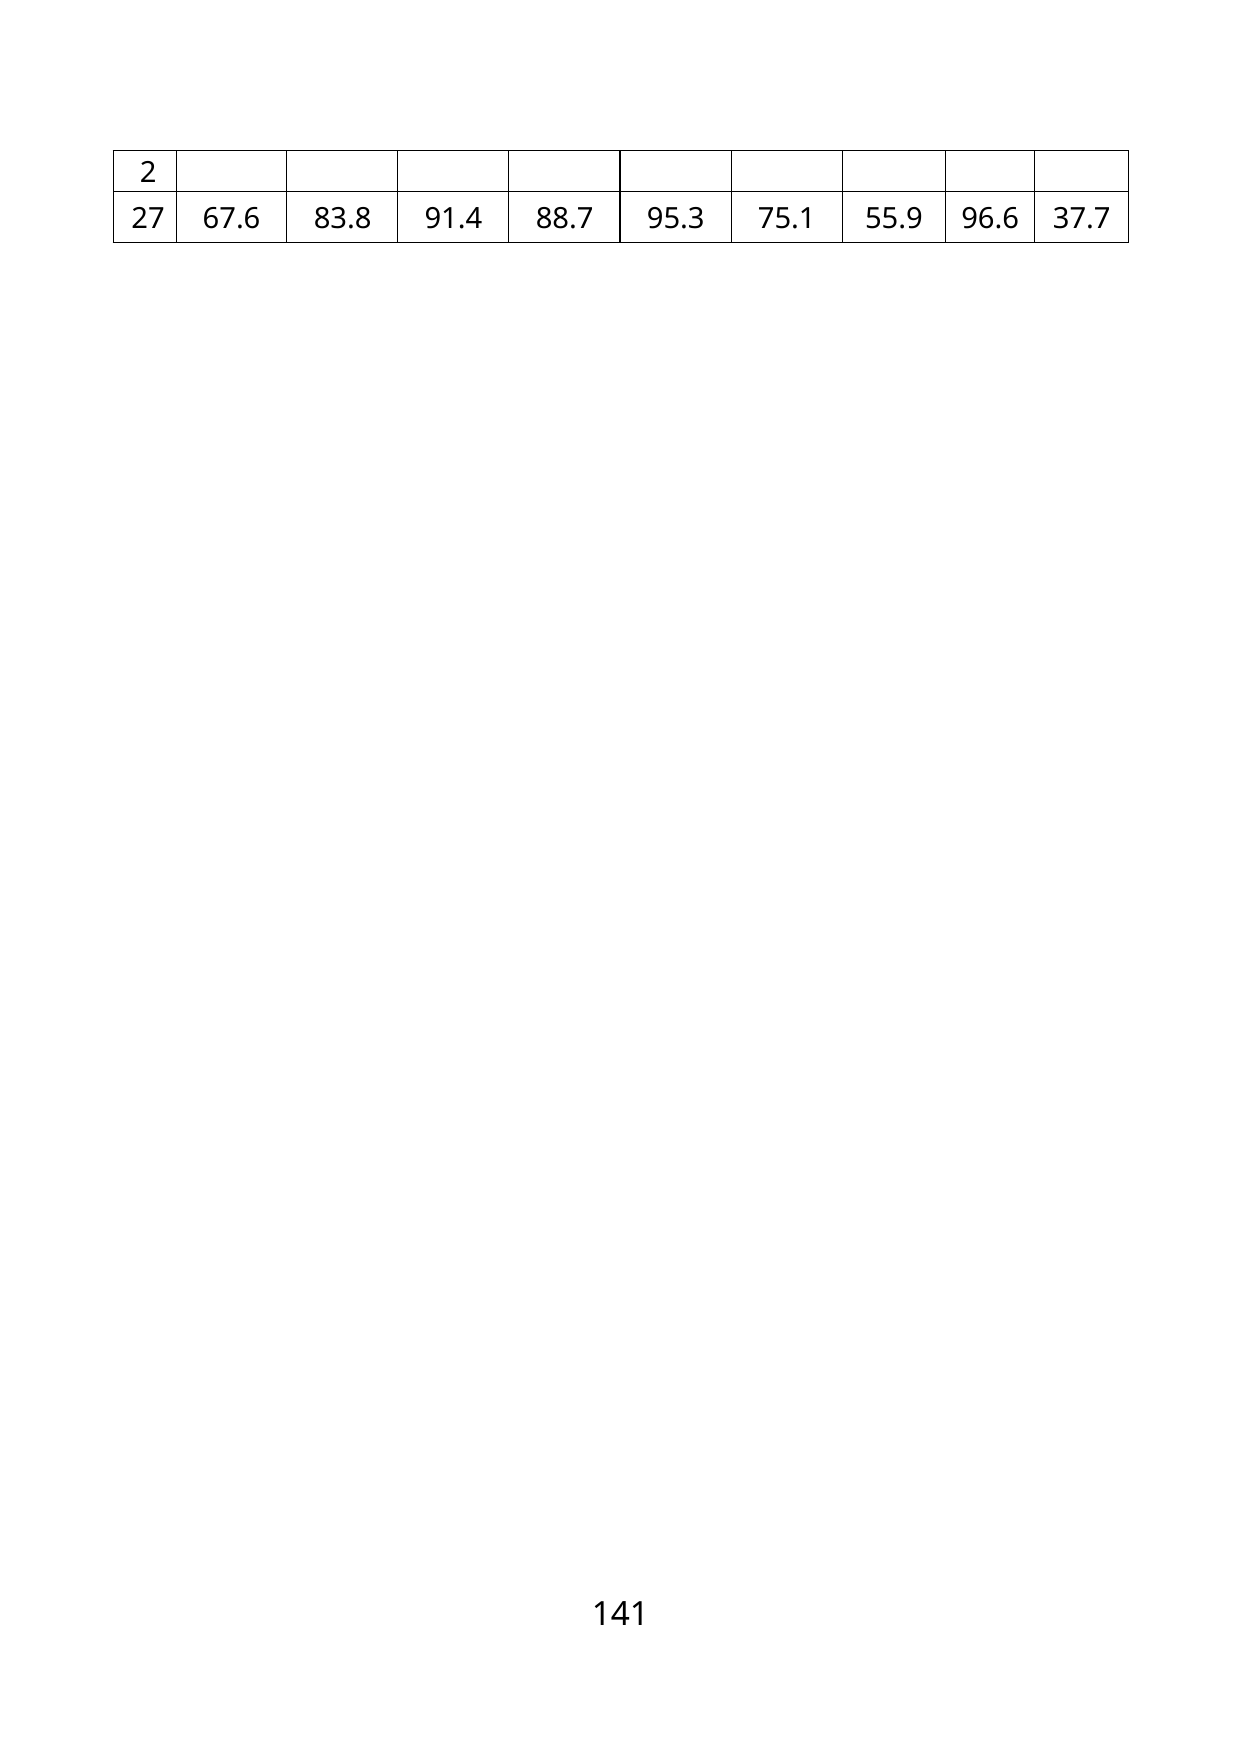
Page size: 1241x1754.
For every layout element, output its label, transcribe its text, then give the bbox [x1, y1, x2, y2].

table_cell 39.9 [177, 151, 286, 191]
table_cell 27 [114, 192, 176, 242]
table_cell 26.2 [114, 151, 176, 191]
table_cell 67.6 [177, 192, 286, 242]
table_cell 40.9 [946, 151, 1034, 191]
table_cell 55.9 [843, 192, 945, 242]
table_cell 44.3 [509, 151, 619, 191]
table_cell 83.8 [287, 192, 397, 242]
table_cell 36.9 [398, 151, 508, 191]
table_cell 17.7 [843, 151, 945, 191]
table_cell 11.0 [1035, 151, 1128, 191]
table_cell 75.1 [732, 192, 842, 242]
table_cell 37.7 [1035, 192, 1128, 242]
table_cell 28.5 [287, 151, 397, 191]
table_cell 88.7 [509, 192, 619, 242]
table_cell 56.7 [621, 151, 731, 191]
table_cell 27.3 [732, 151, 842, 191]
table_cell 95.3 [621, 192, 731, 242]
table_cell 96.6 [946, 192, 1034, 242]
table_cell 91.4 [398, 192, 508, 242]
